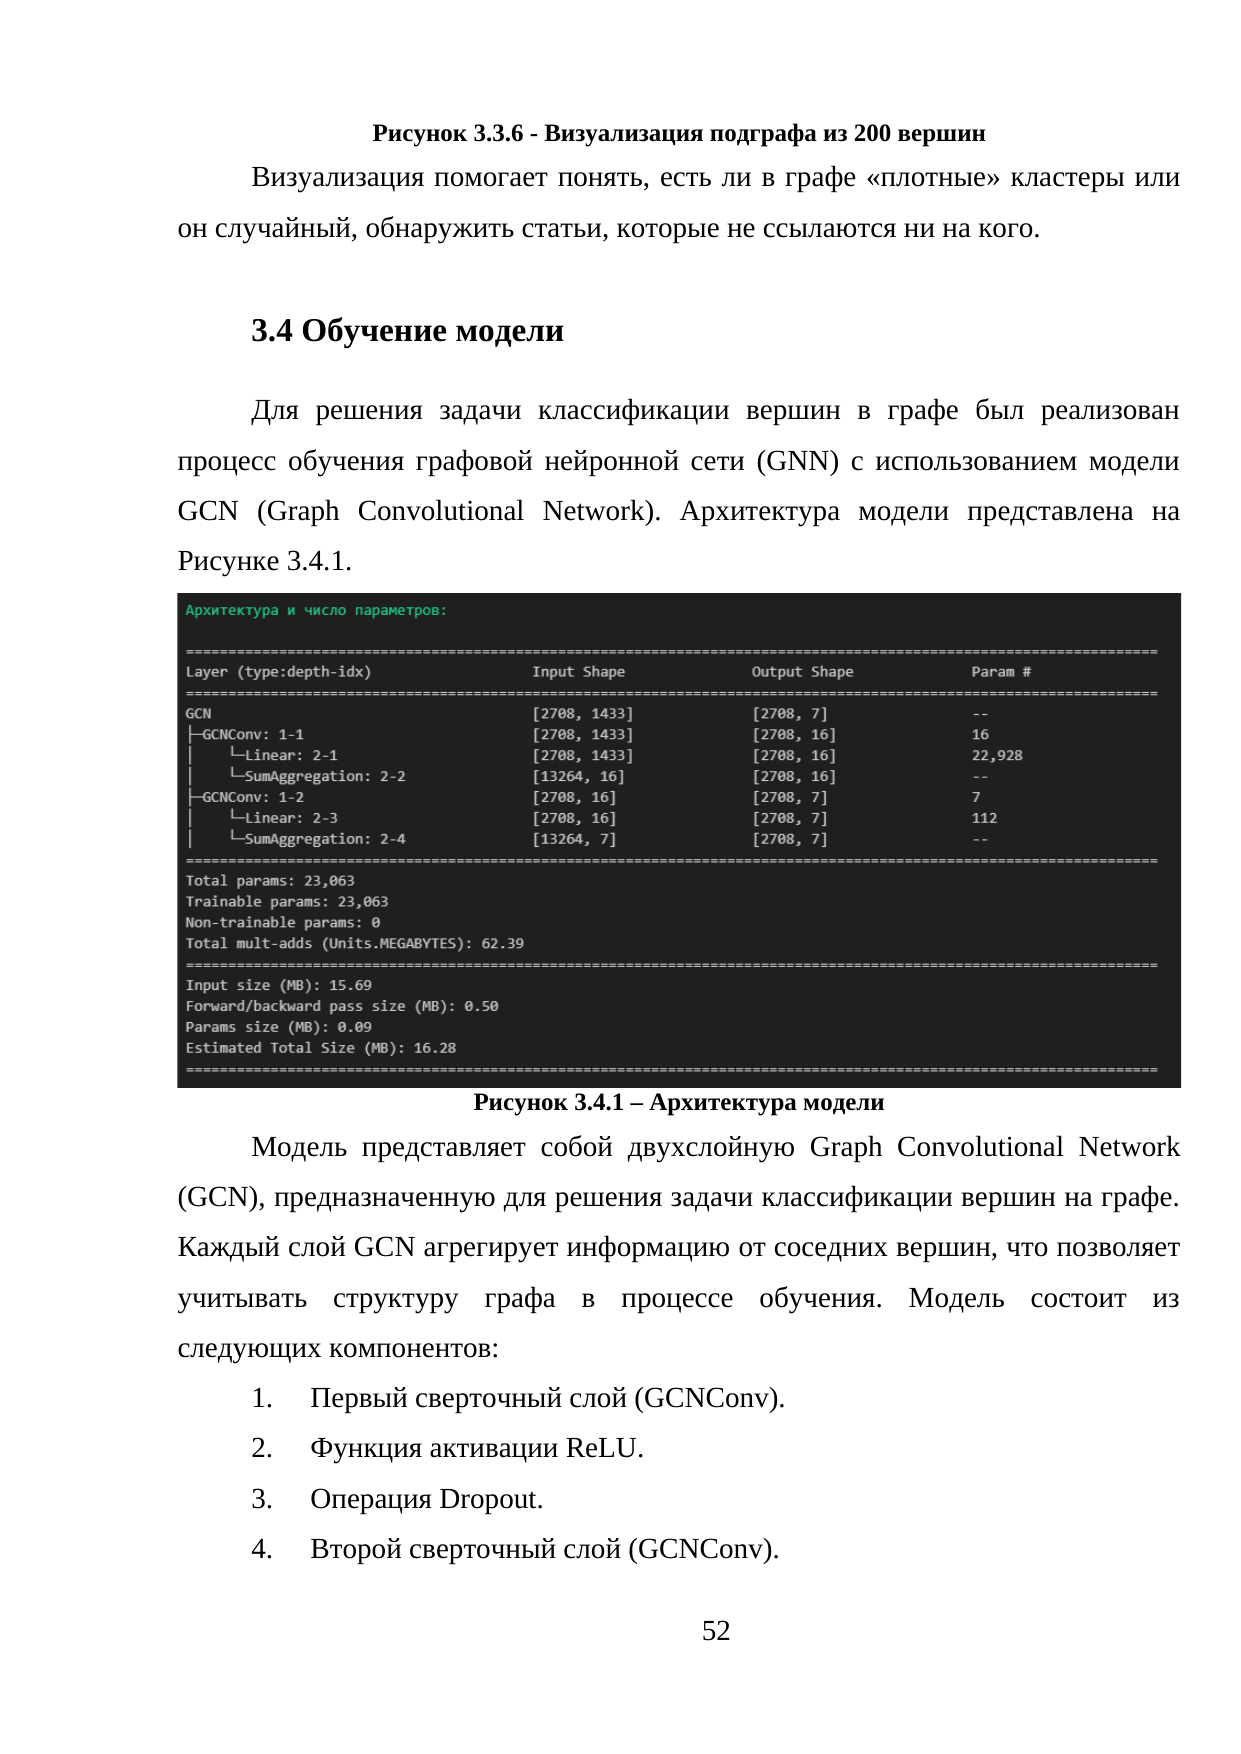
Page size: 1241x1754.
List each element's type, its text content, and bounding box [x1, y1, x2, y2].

list Первый сверточный слой (GCNConv). [251, 1380, 1181, 1414]
text Визуализация помогает понять, есть ли в графе «плотные» кластеры или он случайный, обнаружить статьи, которые не ссылаются ни на кого. [177, 159, 1181, 243]
picture [177, 593, 1182, 1088]
subtitle 3.4 Обучение модели [177, 310, 1181, 348]
text Модель представляет собой двухслойную Graph Convolutional Network (GCN), предназначенную для решения задачи классификации вершин на графе. Каждый слой GCN агрегирует информацию от соседних вершин, что позволяет учитывать структуру графа в процессе обучения. Модель состоит из следующих компонентов: [177, 1129, 1181, 1363]
text Второй сверточный слой (GCNConv). [251, 1531, 1181, 1565]
text Рисунок 3.4.1 – Архитектура модели [177, 1088, 1181, 1116]
text Для решения задачи классификации вершин в графе был реализован процесс обучения графовой нейронной сети (GNN) с использованием модели GCN (Graph Convolutional Network). Архитектура модели представлена на Рисунке 3.4.1. [177, 392, 1181, 577]
text Операция Dropout. [251, 1481, 1181, 1514]
text Функция активации ReLU. [251, 1431, 1181, 1464]
text Рисунок 3.3.6 - Визуализация подграфа из 200 вершин [177, 118, 1181, 147]
